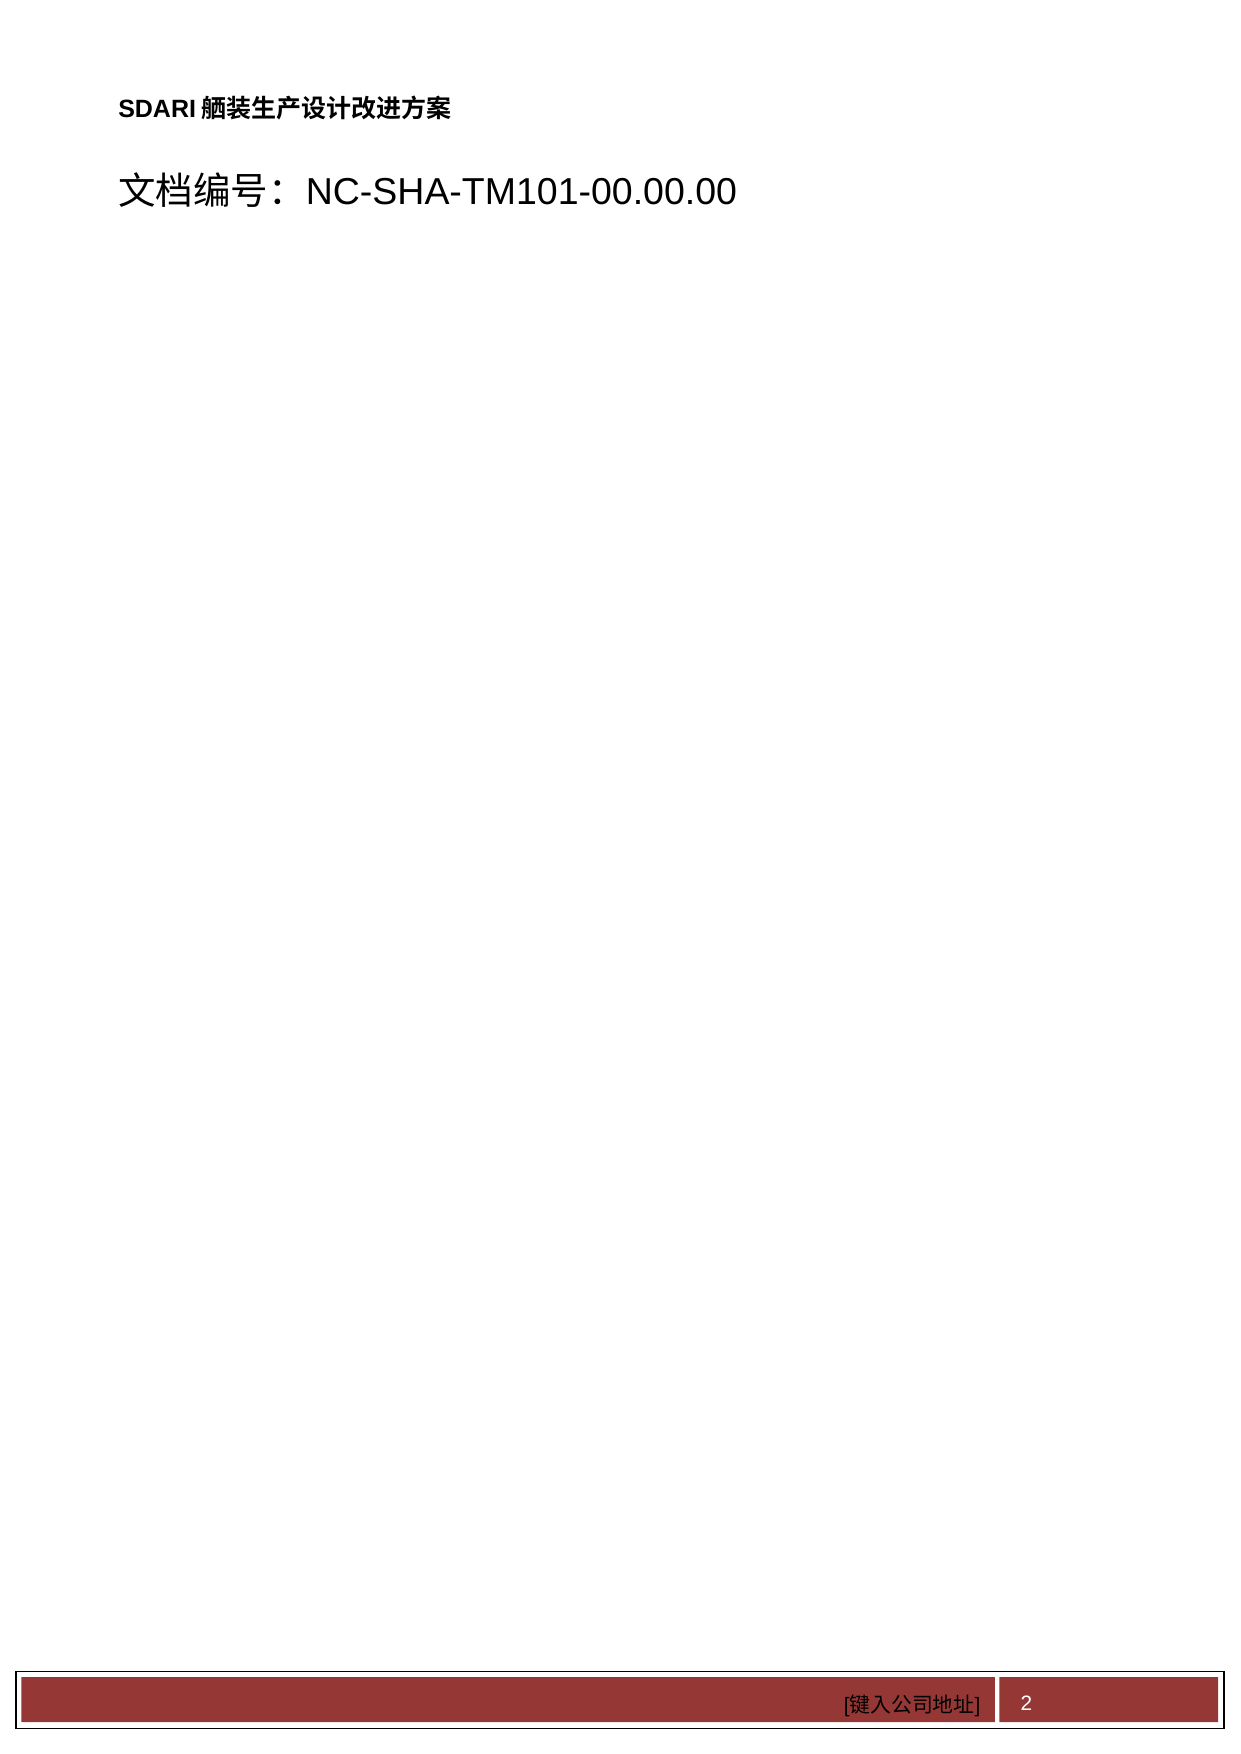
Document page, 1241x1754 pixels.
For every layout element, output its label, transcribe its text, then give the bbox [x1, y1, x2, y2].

text 文档编号：NC-SHA-TM101-00.00.00 [118, 161, 1122, 215]
